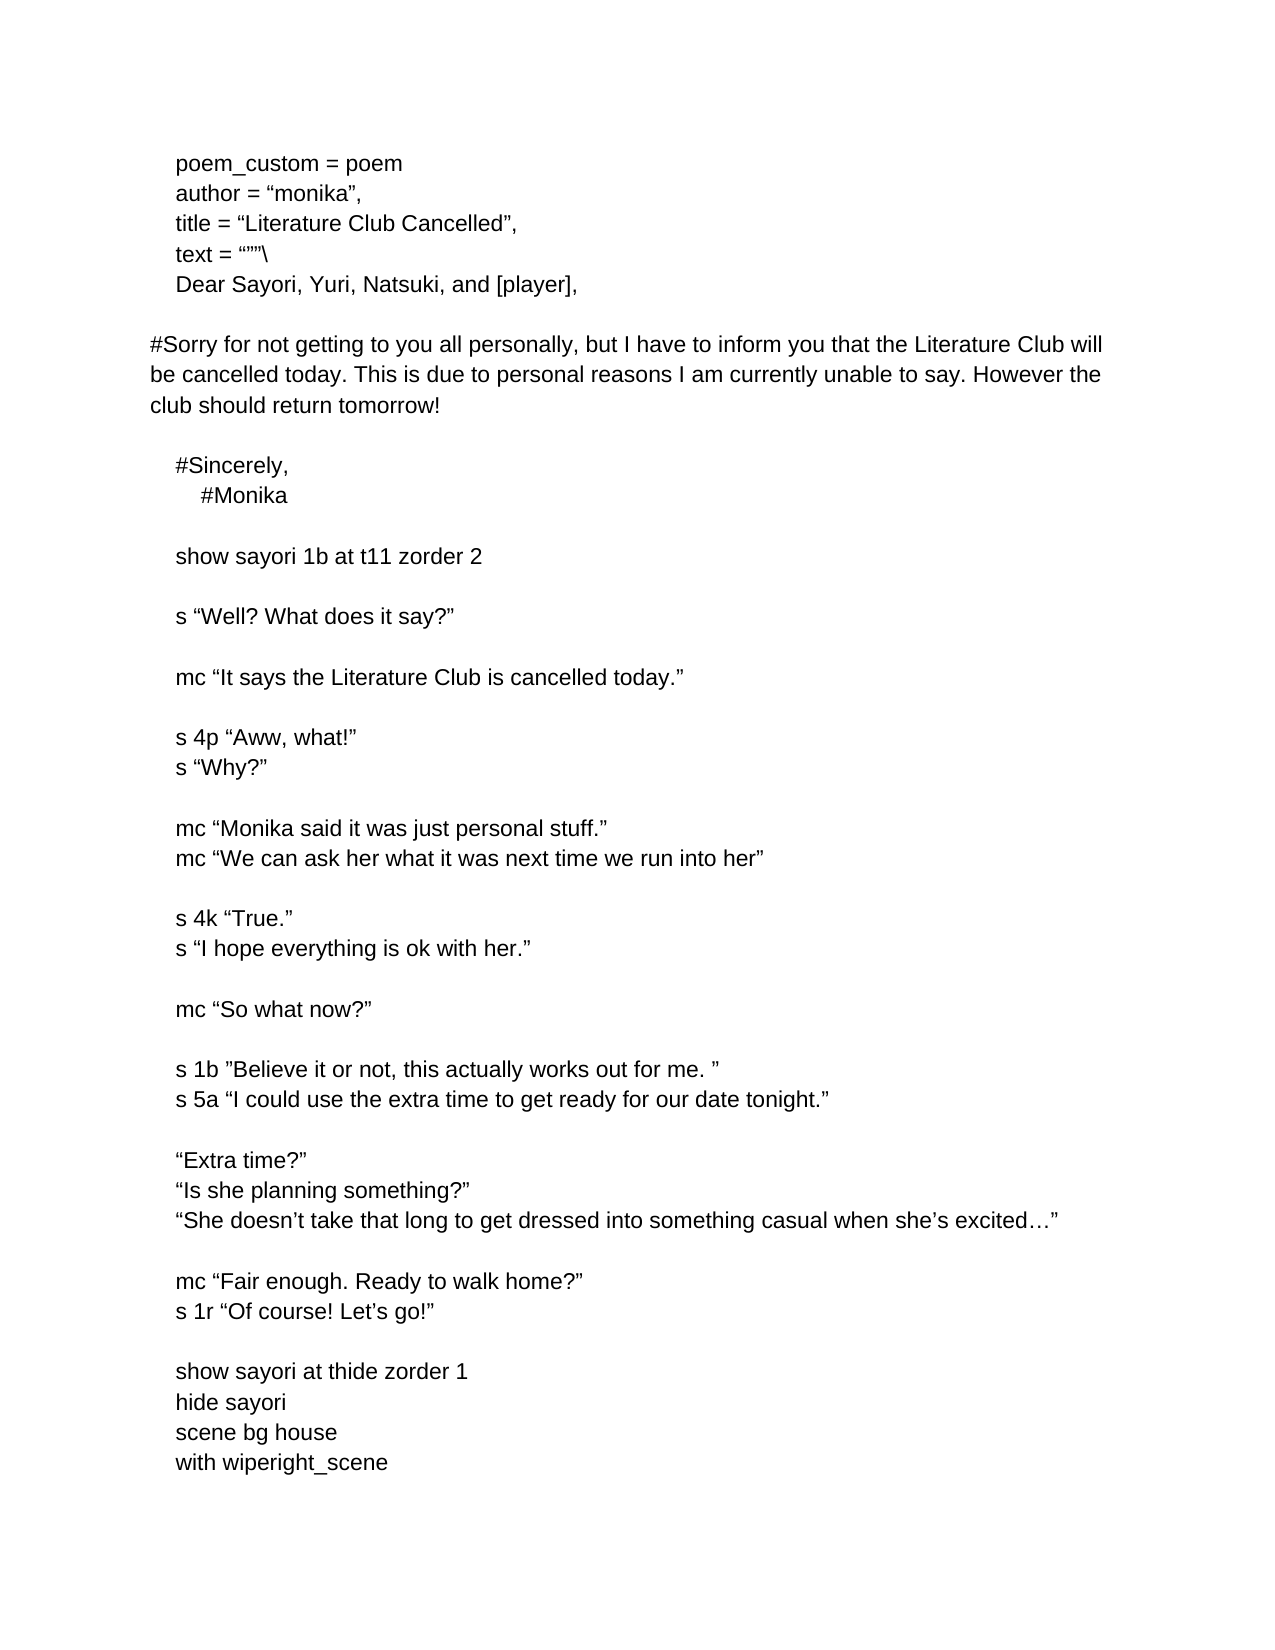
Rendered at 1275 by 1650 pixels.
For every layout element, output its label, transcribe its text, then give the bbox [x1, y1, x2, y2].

text poem_custom = poem [150, 150, 1125, 176]
text #Sincerely, [150, 452, 1125, 478]
text mc “So what now?” [150, 996, 1125, 1022]
text mc “Fair enough. Ready to walk home?” [150, 1268, 1125, 1294]
text text = “””\ [150, 241, 1125, 267]
text mc “We can ask her what it was next time we run into her” [150, 845, 1125, 871]
text s 4p “Aww, what!” [150, 724, 1125, 750]
text with wiperight_scene [150, 1449, 1125, 1475]
text s 1b ”Believe it or not, this actually works out for me. ” [150, 1056, 1125, 1083]
text s “Well? What does it say?” [150, 603, 1125, 629]
text mc “It says the Literature Club is cancelled today.” [150, 663, 1125, 690]
text author = “monika”, [150, 180, 1125, 207]
text s “Why?” [150, 754, 1125, 781]
text s 1r “Of course! Let’s go!” [150, 1298, 1125, 1324]
text scene bg house [150, 1419, 1125, 1445]
text “Extra time?” [150, 1147, 1125, 1173]
text show sayori at thide zorder 1 [150, 1358, 1125, 1385]
text hide sayori [150, 1388, 1125, 1415]
text s “I hope everything is ok with her.” [150, 935, 1125, 962]
text “Is she planning something?” [150, 1177, 1125, 1203]
text s 5a “I could use the extra time to get ready for our date tonight.” [150, 1086, 1125, 1113]
text #Monika [150, 482, 1125, 509]
text Dear Sayori, Yuri, Natsuki, and [player], [150, 271, 1125, 297]
text show sayori 1b at t11 zorder 2 [150, 543, 1125, 569]
text s 4k “True.” [150, 905, 1125, 932]
text #Sorry for not getting to you all personally, but I have to inform you that the Literature Club will be cancelled today. This is due to personal reasons I am currently unable to say. However the club should return tomorrow! [150, 331, 1125, 418]
text “She doesn’t take that long to get dressed into something casual when she’s excited…” [150, 1207, 1125, 1234]
text mc “Monika said it was just personal stuff.” [150, 814, 1125, 841]
text title = “Literature Club Cancelled”, [150, 210, 1125, 237]
